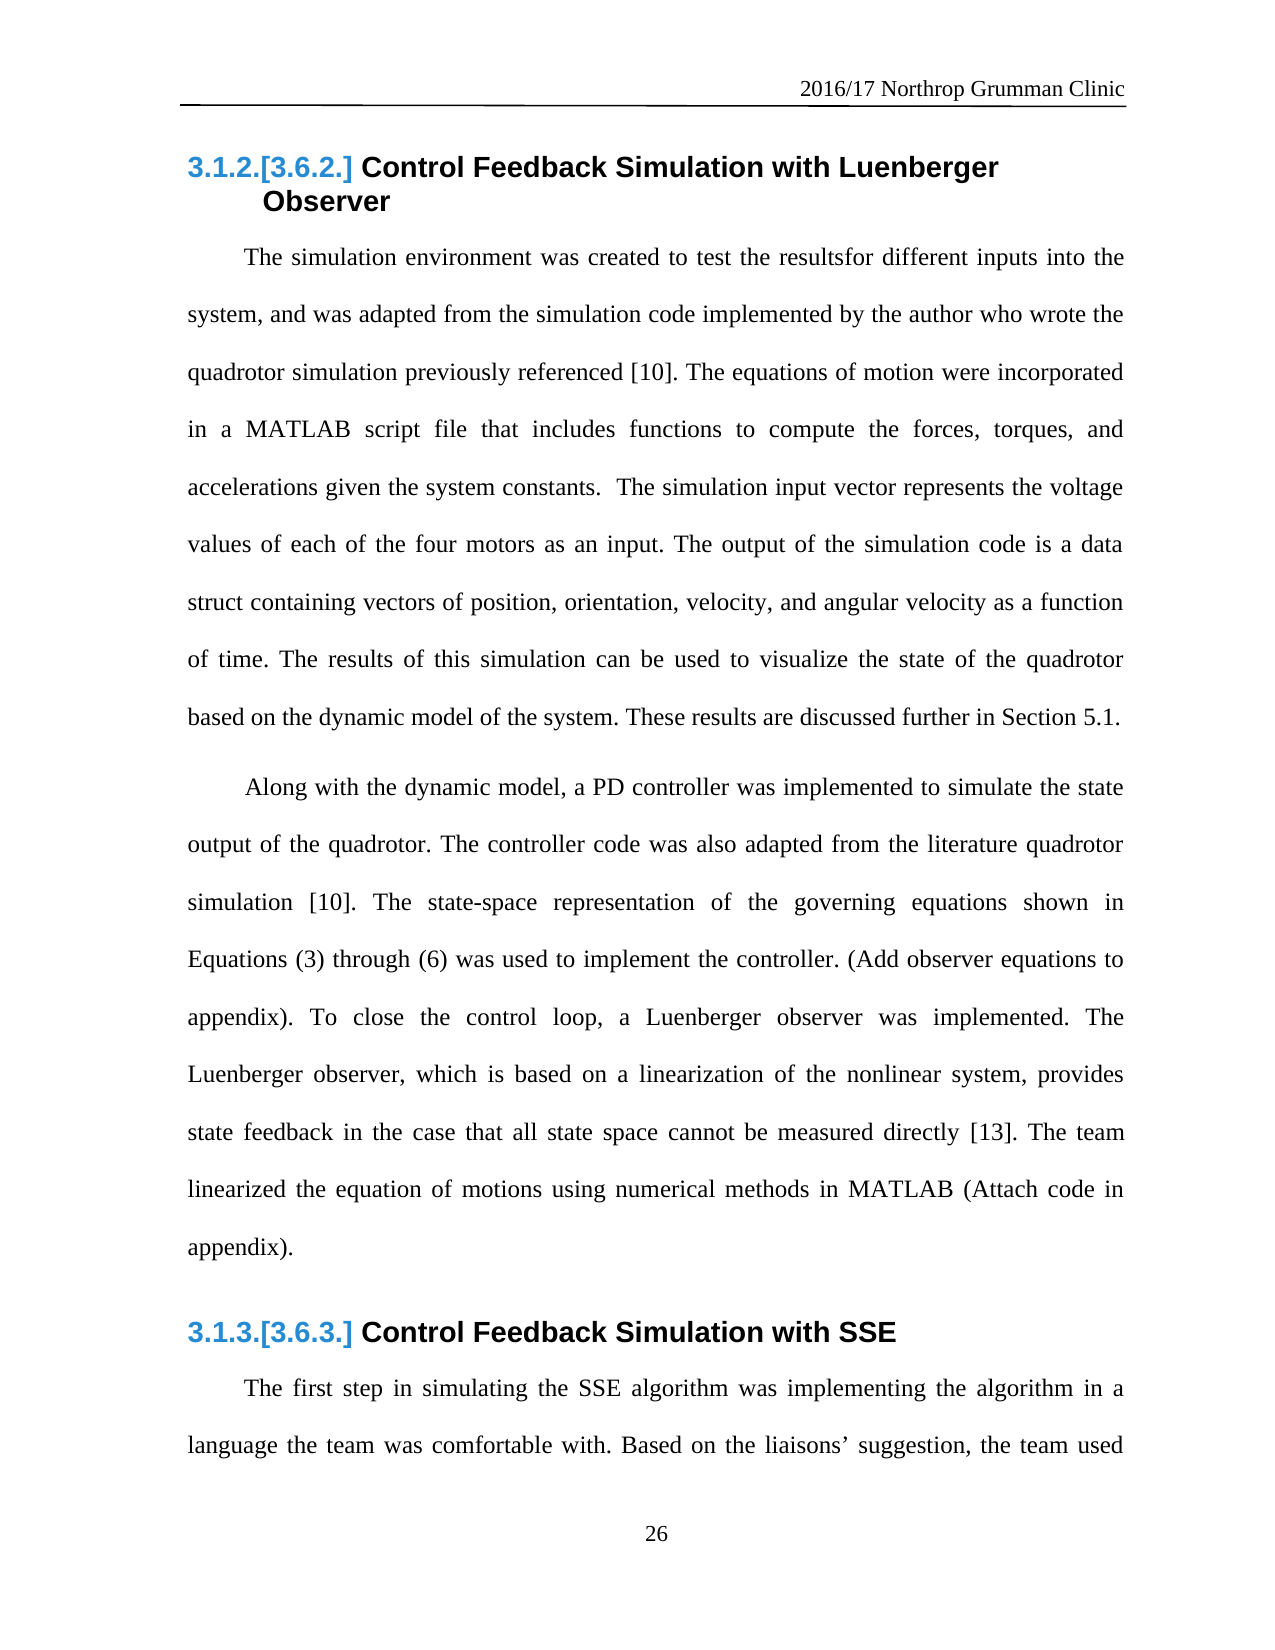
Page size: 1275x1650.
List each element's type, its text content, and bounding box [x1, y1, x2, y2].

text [187, 1373, 1125, 1459]
text The simulation environment was created to test the resultsfor different inputs into the system, and was adapted from the simulation code implemented by the author who wrote the quadrotor simulation previously referenced [10]. The equations of motion were incorporated in a MATLAB script file that includes functions to compute the forces, torques, and accelerations given the system constants. The simulation input vector represents the voltage values of each of the four motors as an input. The output of the simulation code is a data struct containing vectors of position, orientation, velocity, and angular velocity as a function of time. The results of this simulation can be used to visualize the state of the quadrotor based on the dynamic model of the system. These results are discussed further in Section 5.1. [187, 242, 1125, 731]
subtitle Control Feedback Simulation with SSE [187, 1314, 1125, 1348]
subtitle Control Feedback Simulation with Luenberger Observer [187, 150, 1125, 217]
text Along with the dynamic model, a PD controller was implemented to simulate the state output of the quadrotor. The controller code was also adapted from the literature quadrotor simulation [10]. The state-space representation of the governing equations shown in Equations (3) through (6) was used to implement the controller. (Add observer equations to appendix). To close the control loop, a Luenberger observer was implemented. The Luenberger observer, which is based on a linearization of the nonlinear system, provides state feedback in the case that all state space cannot be measured directly [13]. The team linearized the equation of motions using numerical methods in MATLAB (Attach code in appendix). [187, 772, 1125, 1261]
